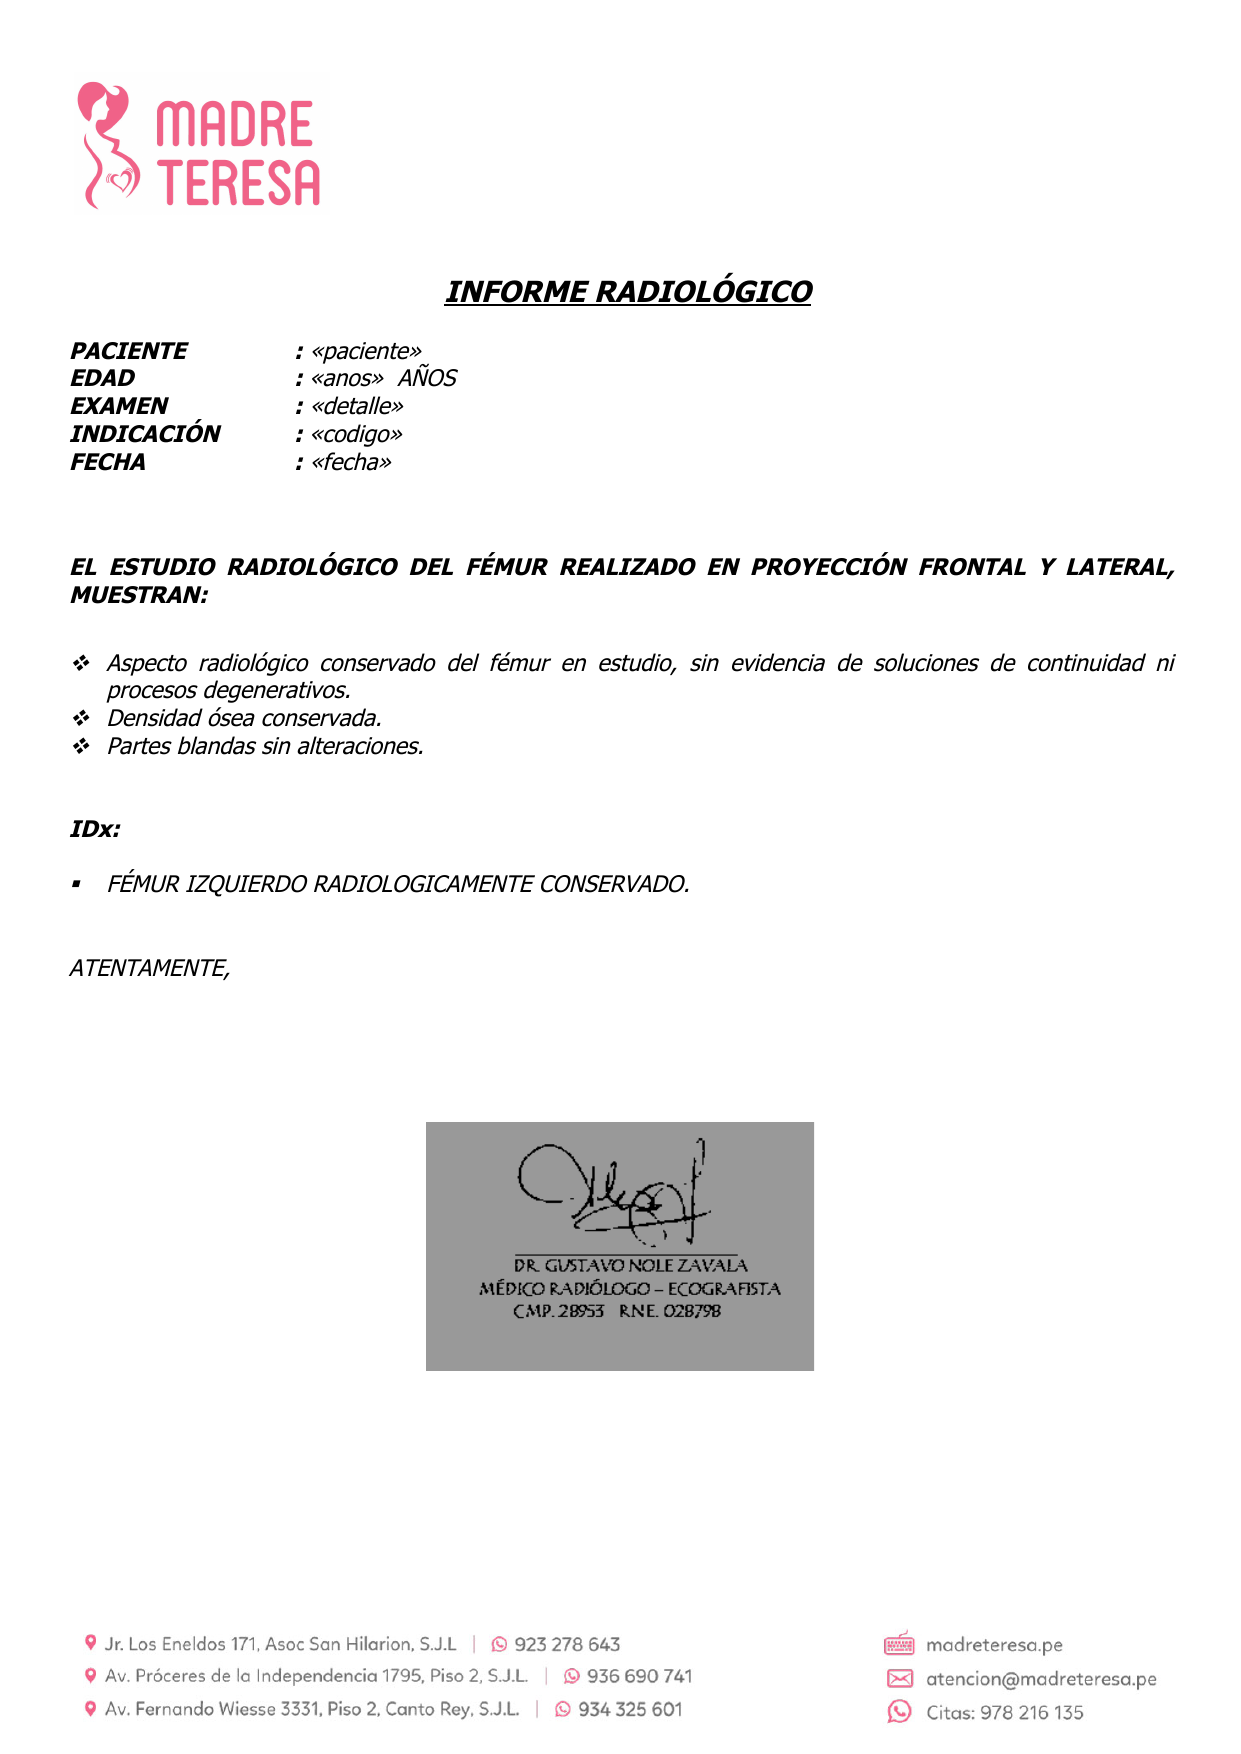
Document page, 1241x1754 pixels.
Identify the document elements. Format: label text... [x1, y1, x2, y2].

text FECHA : «fecha» [69, 447, 1178, 475]
text IDx: [69, 814, 1178, 842]
picture [0, 1594, 1241, 1754]
list Densidad ósea conservada. [69, 703, 1178, 731]
list Aspecto radiológico conservado del fémur en estudio, sin evidencia de soluciones de continuidad ni procesos degenerativos. [69, 648, 1178, 703]
text INDICACIÓN : «codigo» [69, 419, 1178, 447]
list Partes blandas sin alteraciones. [69, 731, 1178, 759]
text EXAMEN : «detalle» [69, 392, 1178, 419]
text PACIENTE : «paciente» [69, 336, 1178, 364]
picture [73, 72, 331, 215]
subtitle EL ESTUDIO RADIOLÓGICO DEL FÉMUR REALIZADO EN PROYECCIÓN FRONTAL Y LATERAL, MUESTRAN: [69, 552, 1178, 608]
title INFORME RADIOLÓGICO [80, 273, 1178, 308]
list FÉMUR IZQUIERDO RADIOLOGICAMENTE CONSERVADO. [69, 870, 1178, 898]
text EDAD : «anos» AÑOS [69, 364, 1178, 392]
text ATENTAMENTE, [69, 953, 1178, 981]
